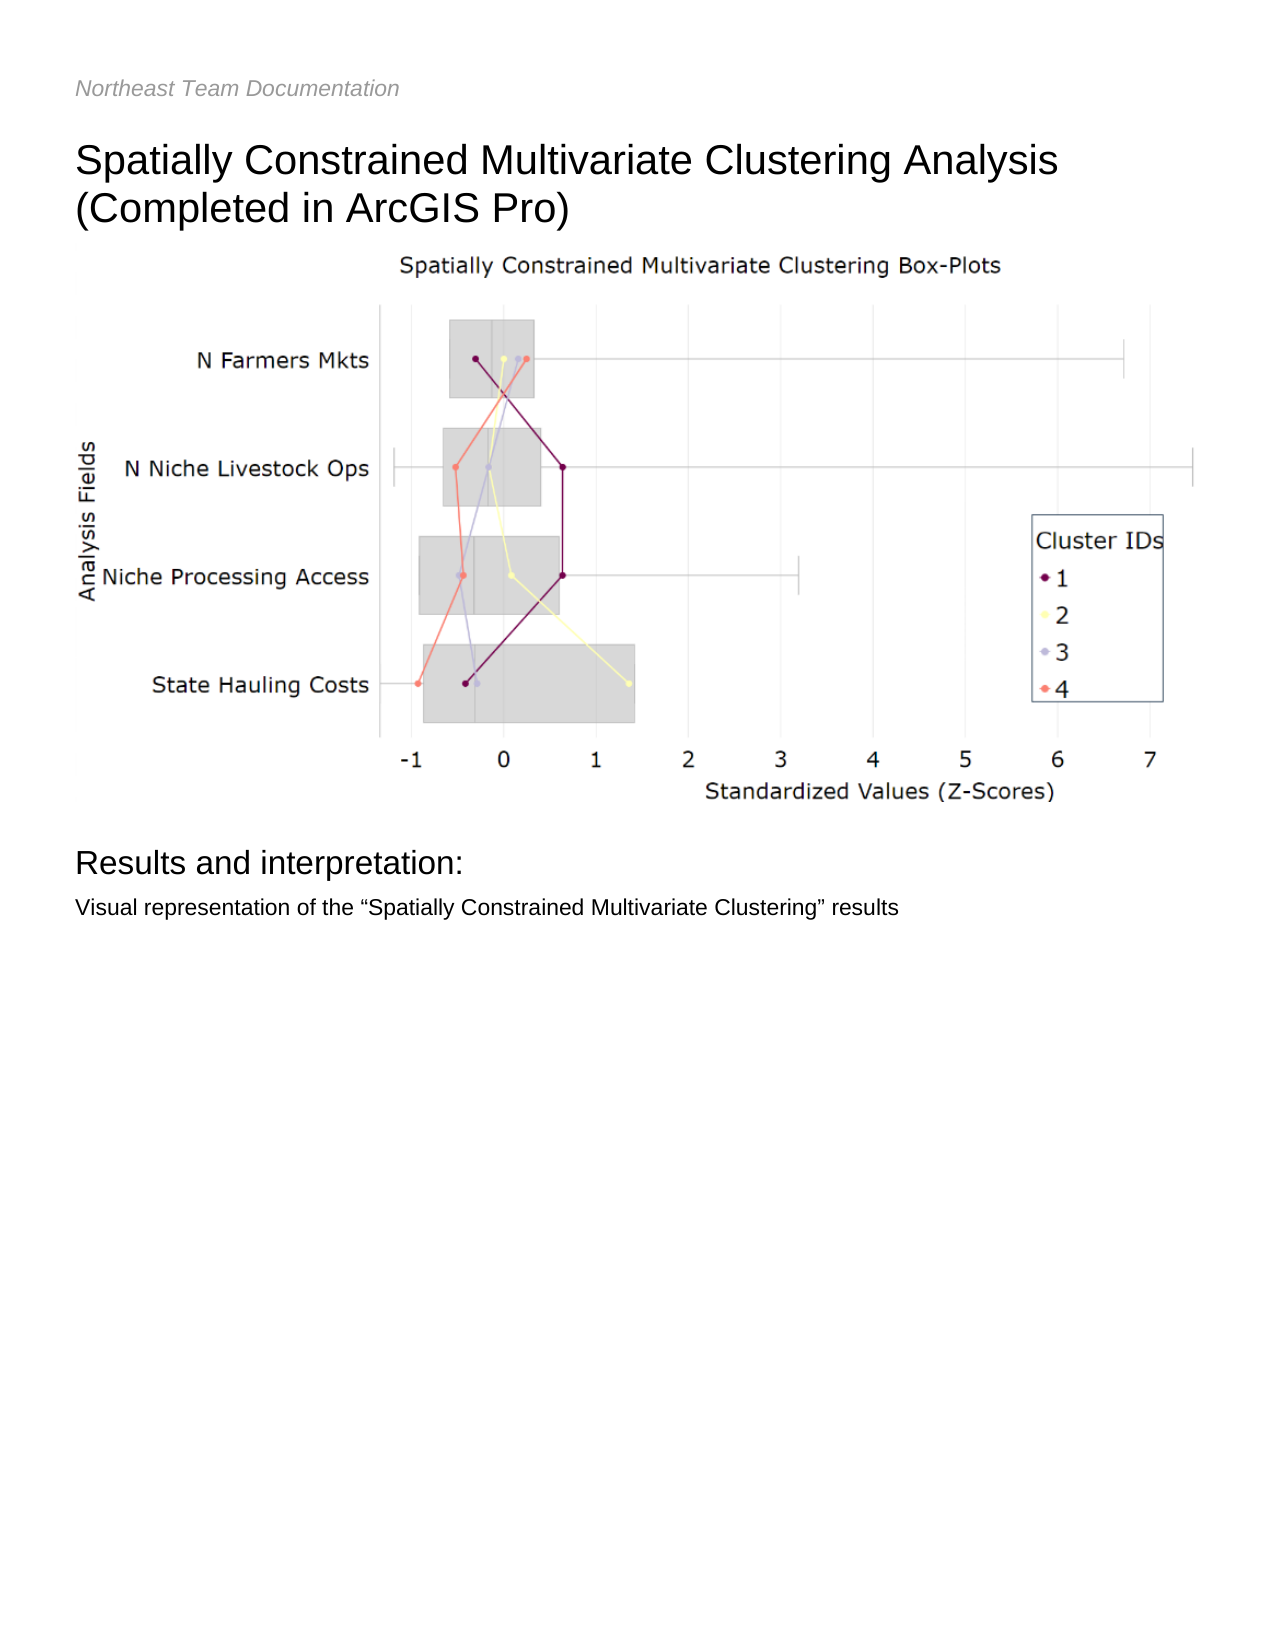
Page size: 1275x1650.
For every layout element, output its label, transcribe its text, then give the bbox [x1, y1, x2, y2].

picture [75, 243, 1200, 802]
text Visual representation of the “Spatially Constrained Multivariate Clustering” results [75, 894, 1200, 921]
subtitle Spatially Constrained Multivariate Clustering Analysis (Completed in ArcGIS Pro) [75, 135, 1200, 231]
subtitle Results and interpretation: [75, 843, 1200, 882]
